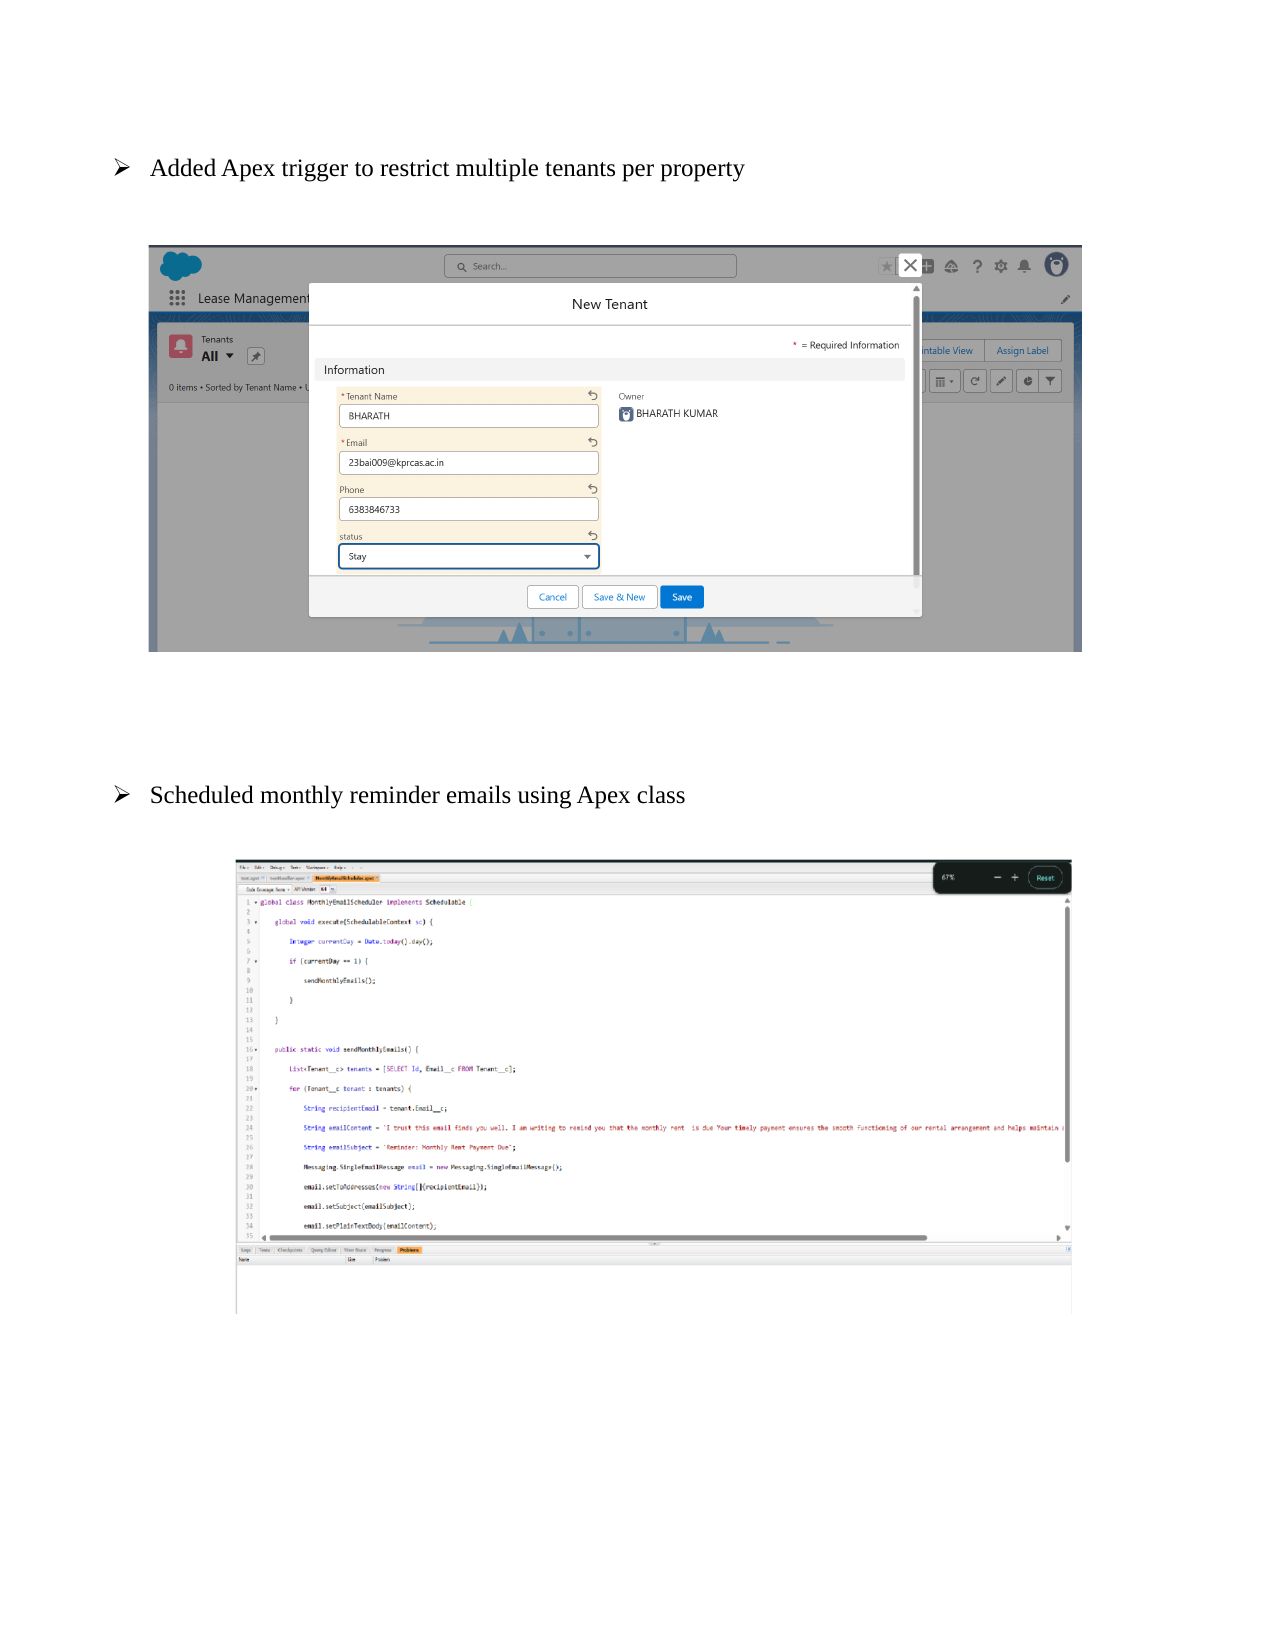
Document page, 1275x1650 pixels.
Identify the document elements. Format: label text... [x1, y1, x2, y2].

list Added Apex trigger to restrict multiple tenants per property [112, 153, 1184, 182]
picture [235, 859, 1072, 1314]
picture [148, 245, 1082, 652]
list Scheduled monthly reminder emails using Apex class [112, 780, 1184, 809]
